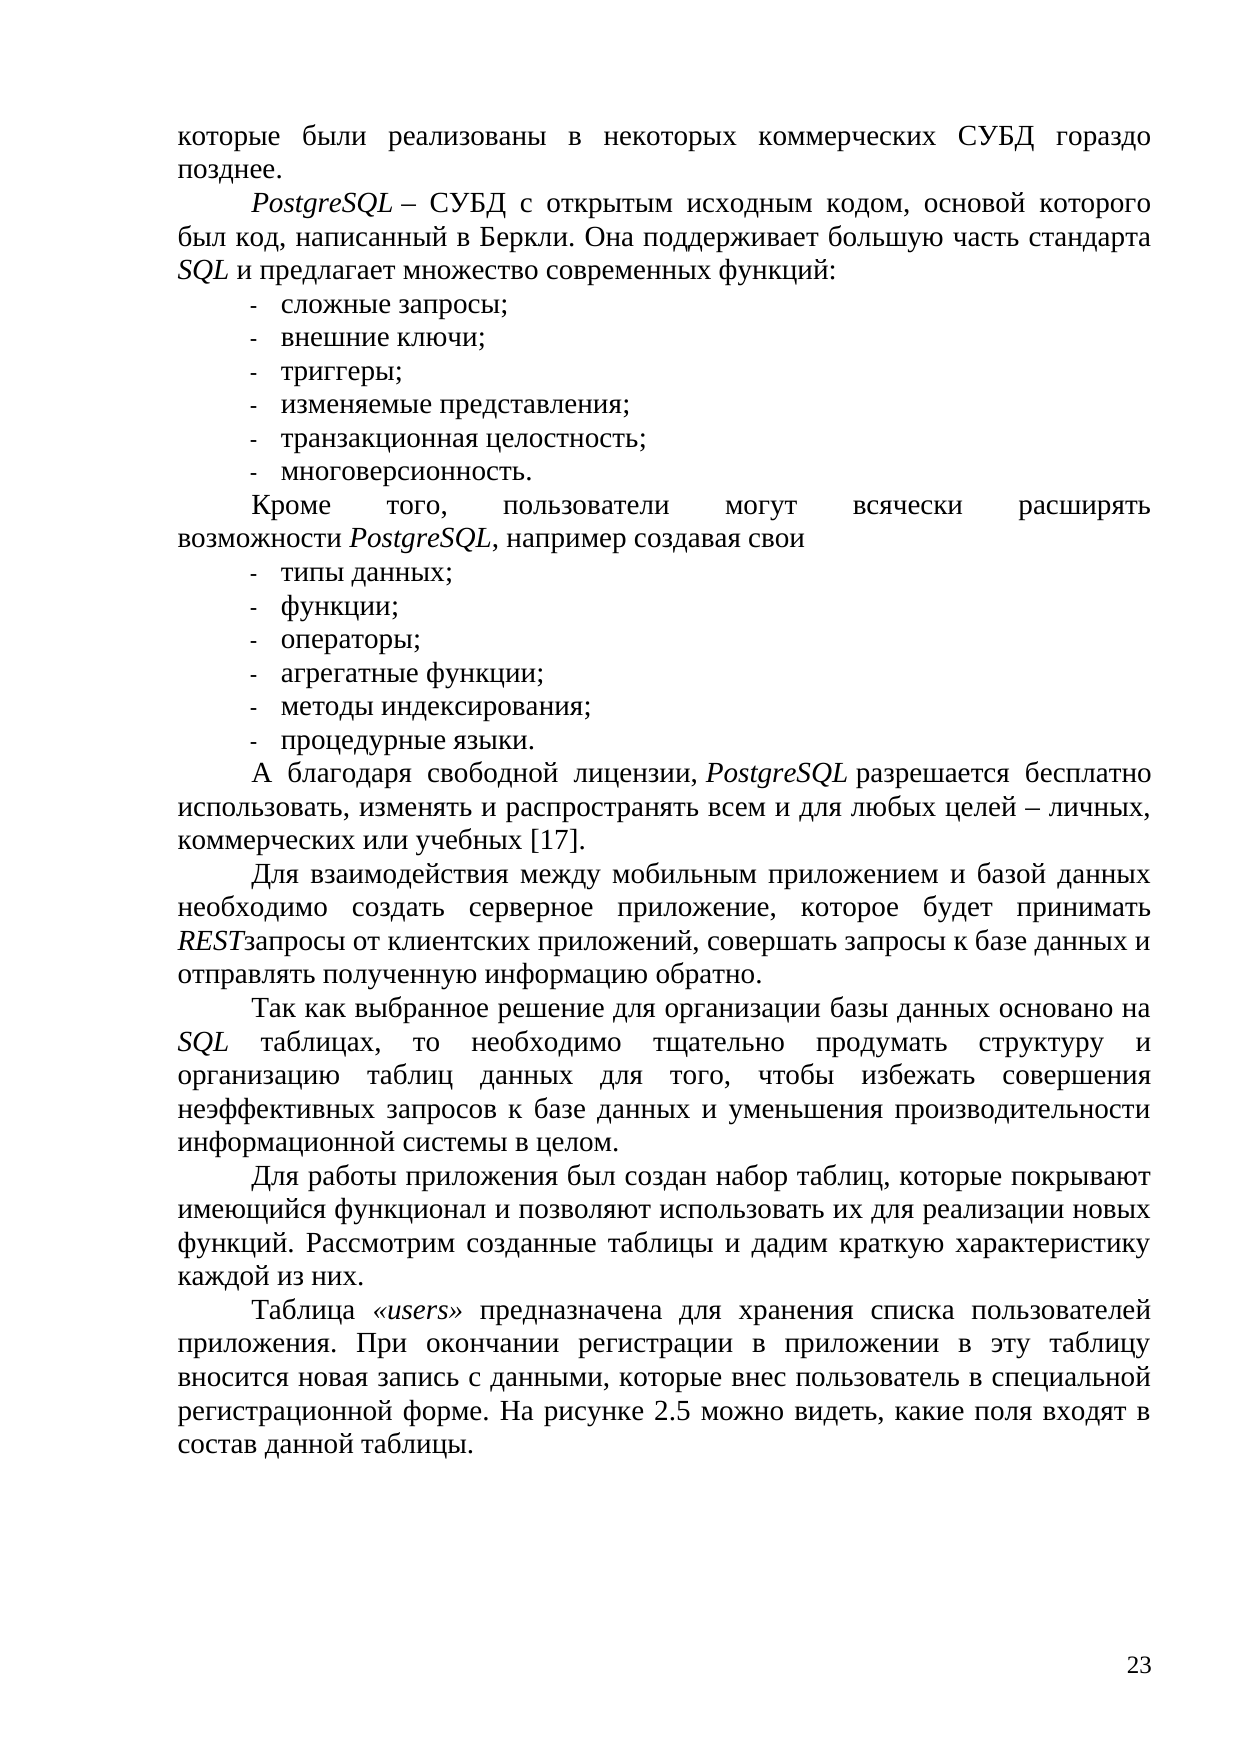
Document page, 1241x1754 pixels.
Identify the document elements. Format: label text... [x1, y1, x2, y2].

list внешние ключи; [250, 319, 1152, 353]
list типы данных; [250, 554, 1152, 588]
list методы индексирования; [250, 688, 1152, 722]
text Так как выбранное решение для организации базы данных основано на SQL таблицах, то необходимо тщательно продумать структуру и организацию таблиц данных для того, чтобы избежать совершения неэффективных запросов к базе данных и уменьшения производительности информационной системы в целом. [177, 990, 1152, 1158]
list изменяемые представления; [250, 386, 1152, 420]
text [177, 118, 1152, 185]
list операторы; [250, 621, 1152, 655]
list агрегатные функции; [250, 655, 1152, 688]
list сложные запросы; [250, 286, 1152, 319]
list процедурные языки. [250, 722, 1152, 755]
text А благодаря свободной лицензии, PostgreSQL разрешается бесплатно использовать, изменять и распространять всем и для любых целей – личных, коммерческих или учебных [17]. [177, 755, 1152, 856]
text Для работы приложения был создан набор таблиц, которые покрывают имеющийся функционал и позволяют использовать их для реализации новых функций. Рассмотрим созданные таблицы и дадим краткую характеристику каждой из них. [177, 1158, 1152, 1292]
text Таблица «users» предназначена для хранения списка пользователей приложения. При окончании регистрации в приложении в эту таблицу вносится новая запись с данными, которые внес пользователь в специальной регистрационной форме. На рисунке 2.5 можно видеть, какие поля входят в состав данной таблицы. [177, 1292, 1152, 1460]
text Кроме того, пользователи могут всячески расширять возможности PostgreSQL, например создавая свои [177, 487, 1152, 554]
text Для взаимодействия между мобильным приложением и базой данных необходимо создать серверное приложение, которое будет принимать RESTзапросы от клиентских приложений, совершать запросы к базе данных и отправлять полученную информацию обратно. [177, 856, 1152, 990]
list триггеры; [250, 353, 1152, 386]
list многоверсионность. [250, 453, 1152, 487]
list функции; [250, 588, 1152, 621]
list транзакционная целостность; [250, 420, 1152, 453]
text PostgreSQL – СУБД с открытым исходным кодом, основой которого был код, написанный в Беркли. Она поддерживает большую часть стандарта SQL и предлагает множество современных функций: [177, 185, 1152, 286]
